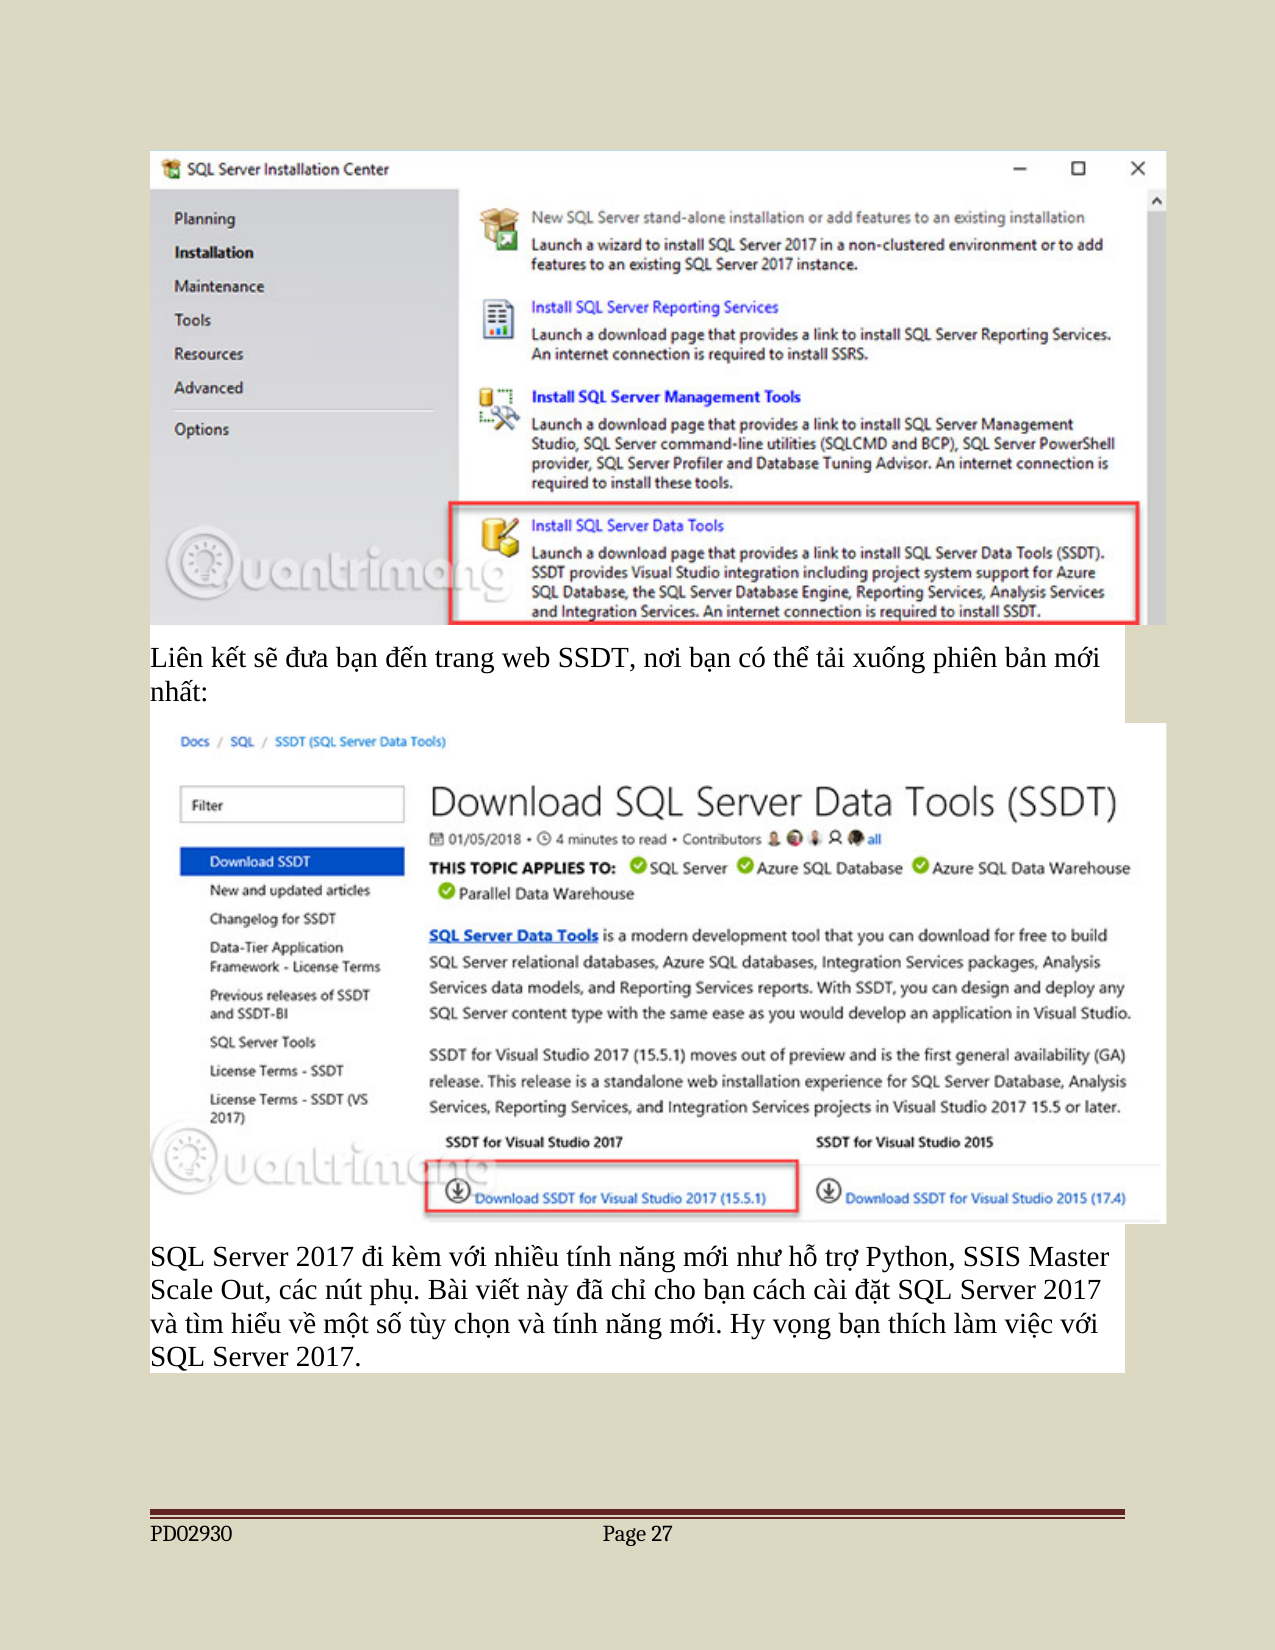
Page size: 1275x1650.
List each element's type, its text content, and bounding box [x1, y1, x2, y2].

picture [150, 723, 1167, 1224]
text SQL Server 2017 đi kèm với nhiều tính năng mới như hỗ trợ Python, SSIS Master Scale Out, các nút phụ. Bài viết này đã chỉ cho bạn cách cài đặt SQL Server 2017 và tìm hiểu về một số tùy chọn và tính năng mới. Hy vọng bạn thích làm việc với SQL Server 2017. [150, 1239, 1125, 1373]
text Liên kết sẽ đưa bạn đến trang web SSDT, nơi bạn có thể tải xuống phiên bản mới nhất: [150, 641, 1125, 708]
picture [150, 150, 1167, 625]
